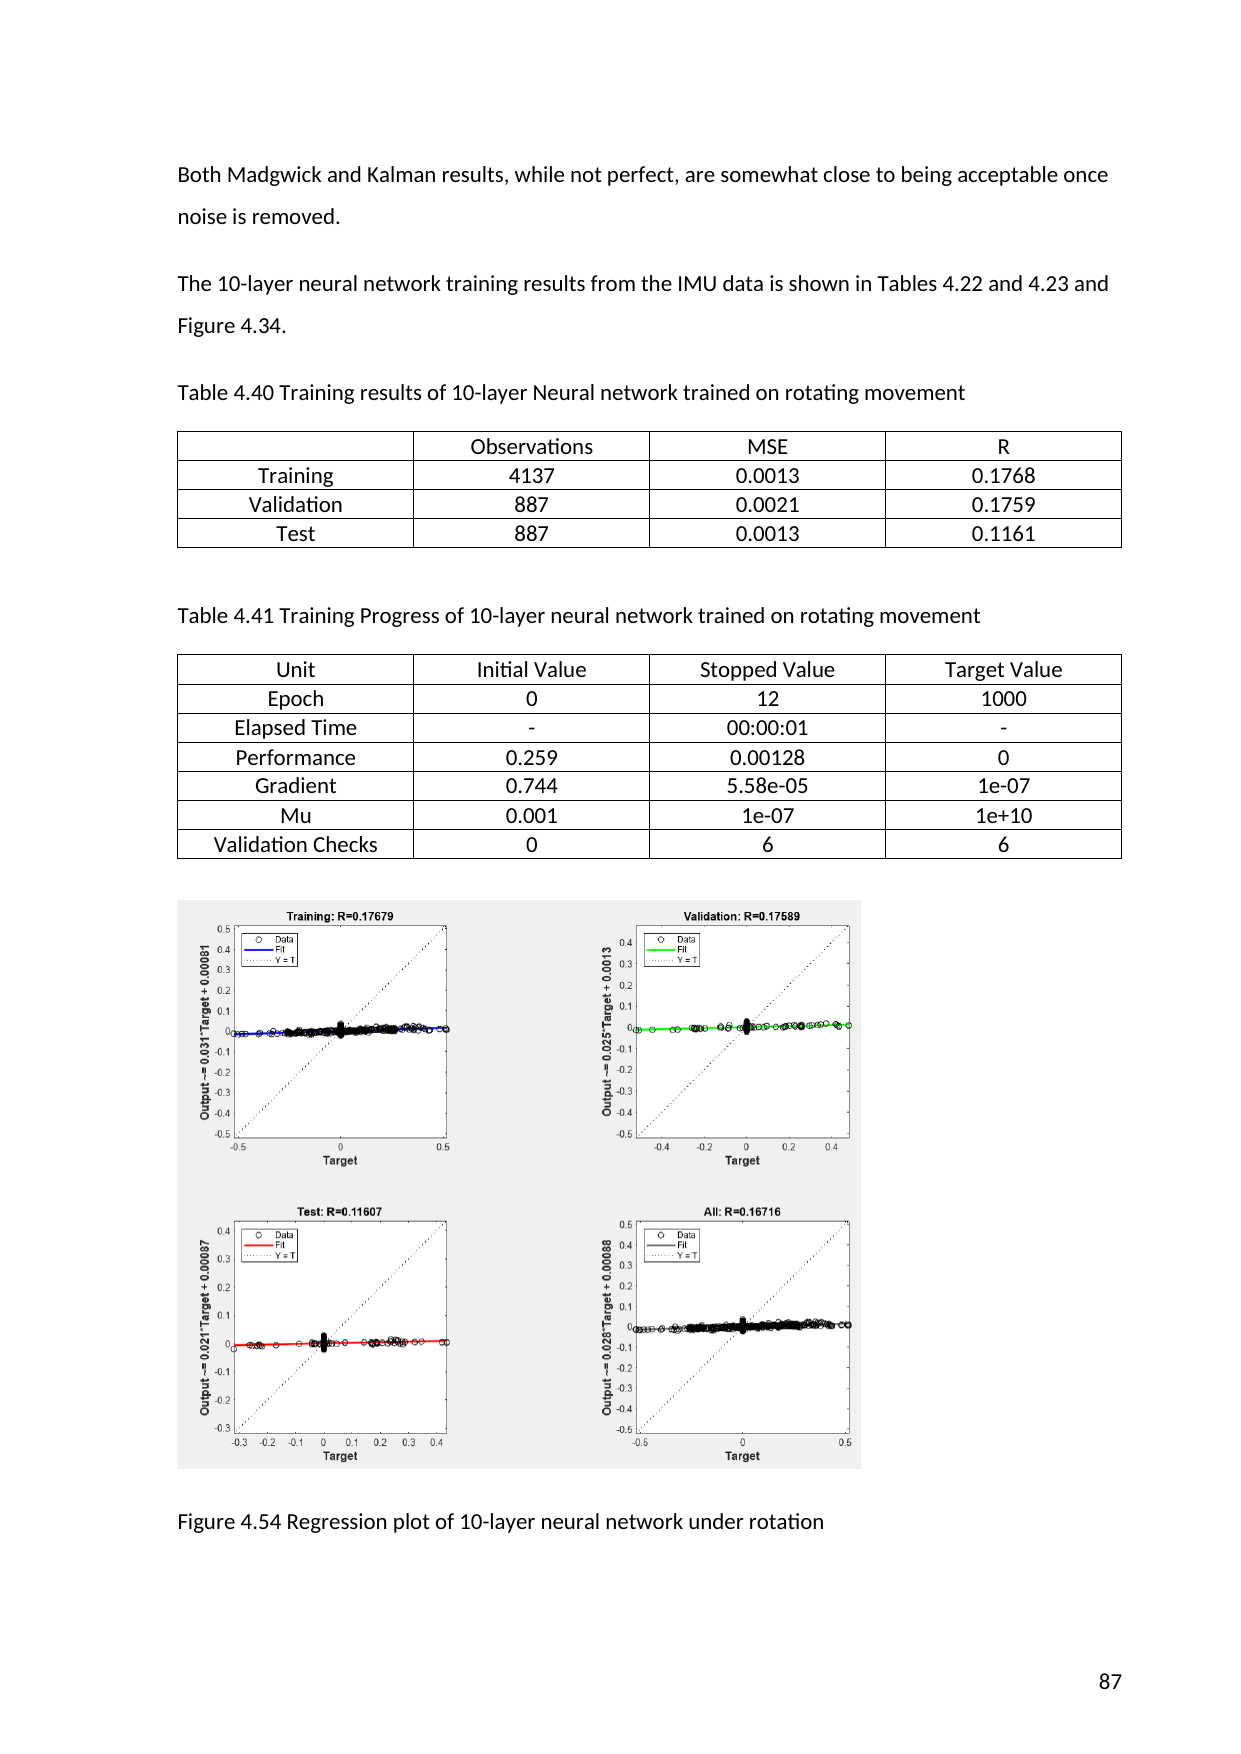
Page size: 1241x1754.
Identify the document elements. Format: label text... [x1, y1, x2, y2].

table_cell 00:00:01 [650, 714, 885, 742]
table_cell 0 [414, 830, 649, 858]
picture [177, 900, 862, 1469]
table_header R [886, 432, 1121, 460]
table_cell 0.0013 [650, 461, 885, 489]
table_cell 0.744 [414, 772, 649, 800]
table_cell Test [178, 519, 413, 547]
table_cell 1e-07 [886, 772, 1121, 800]
table_cell 4137 [414, 461, 649, 489]
table_cell Elapsed Time [178, 714, 413, 742]
table_header [178, 432, 413, 460]
table_cell 0 [414, 685, 649, 712]
table_cell 5.58e-05 [650, 772, 885, 800]
table_cell Mu [178, 801, 413, 829]
table_cell - [414, 714, 649, 742]
text The 10-layer neural network training results from the IMU data is shown in Tables 4.22 and 4.23 and Figure 4.34. [177, 269, 1122, 339]
table_cell Performance [178, 743, 413, 771]
table_cell 0.0021 [650, 490, 885, 518]
table_cell Validation Checks [178, 830, 413, 858]
table_cell 0.1768 [886, 461, 1121, 489]
table_cell 887 [414, 490, 649, 518]
table_cell 0.1759 [886, 490, 1121, 518]
table_cell 6 [650, 830, 885, 858]
table_cell - [886, 714, 1121, 742]
table_cell 0.259 [414, 743, 649, 771]
table_cell 0.001 [414, 801, 649, 829]
text Both Madgwick and Kalman results, while not perfect, are somewhat close to being acceptable once noise is removed. [177, 118, 1122, 230]
table_cell 1000 [886, 685, 1121, 712]
table_cell 0.00128 [650, 743, 885, 771]
table_cell 0.1161 [886, 519, 1121, 547]
table_cell 1e+10 [886, 801, 1121, 829]
table_cell 887 [414, 519, 649, 547]
table_cell Validation [178, 490, 413, 518]
table_header Unit [178, 655, 413, 683]
table_header Target Value [886, 655, 1121, 683]
table_header Stopped Value [650, 655, 885, 683]
table_cell Gradient [178, 772, 413, 800]
table_cell 1e-07 [650, 801, 885, 829]
table_header Initial Value [414, 655, 649, 683]
table_cell 0.0013 [650, 519, 885, 547]
table_cell 0 [886, 743, 1121, 771]
table_cell Training [178, 461, 413, 489]
table_header MSE [650, 432, 885, 460]
table_cell 6 [886, 830, 1121, 858]
table_cell 12 [650, 685, 885, 712]
table_cell Epoch [178, 685, 413, 712]
table_header Observations [414, 432, 649, 460]
